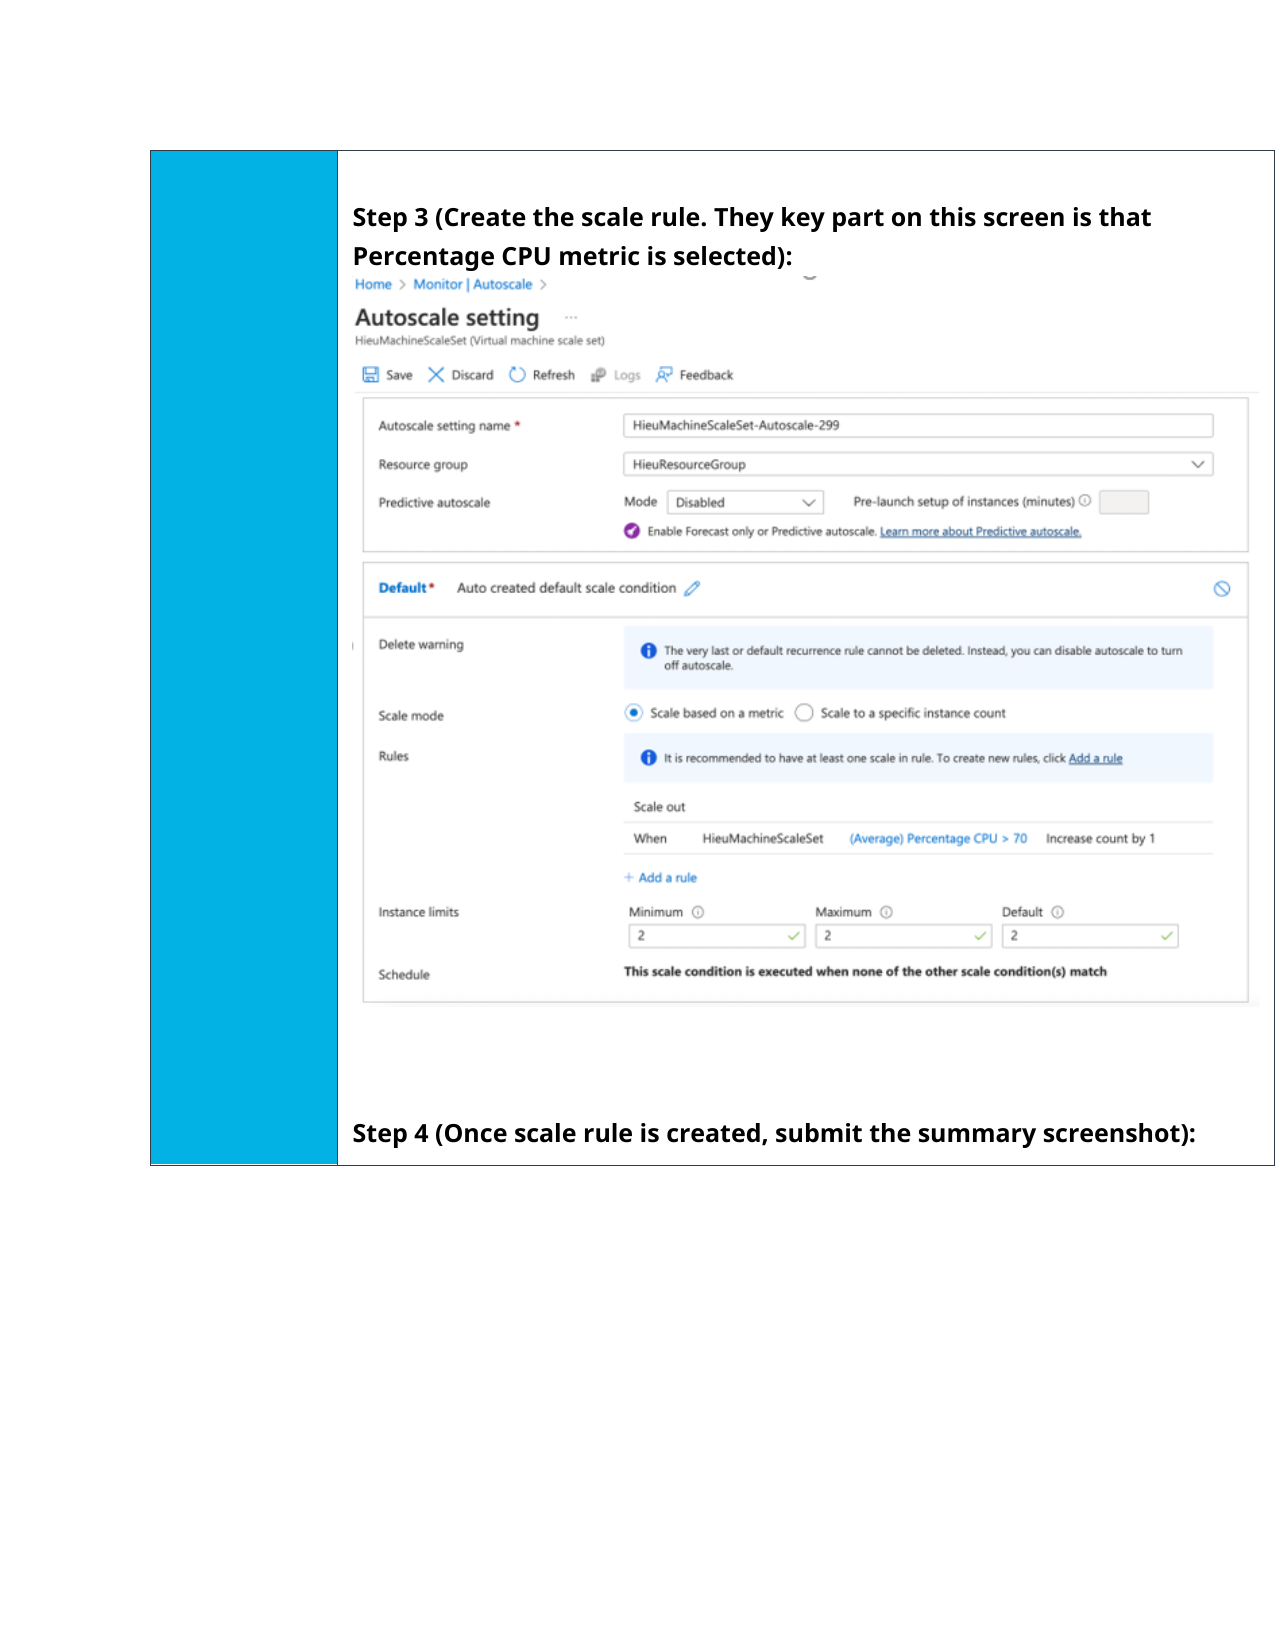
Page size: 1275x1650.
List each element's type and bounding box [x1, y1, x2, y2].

table_cell [151, 151, 337, 1164]
picture [352, 276, 1260, 1007]
table_cell [338, 151, 1274, 1164]
